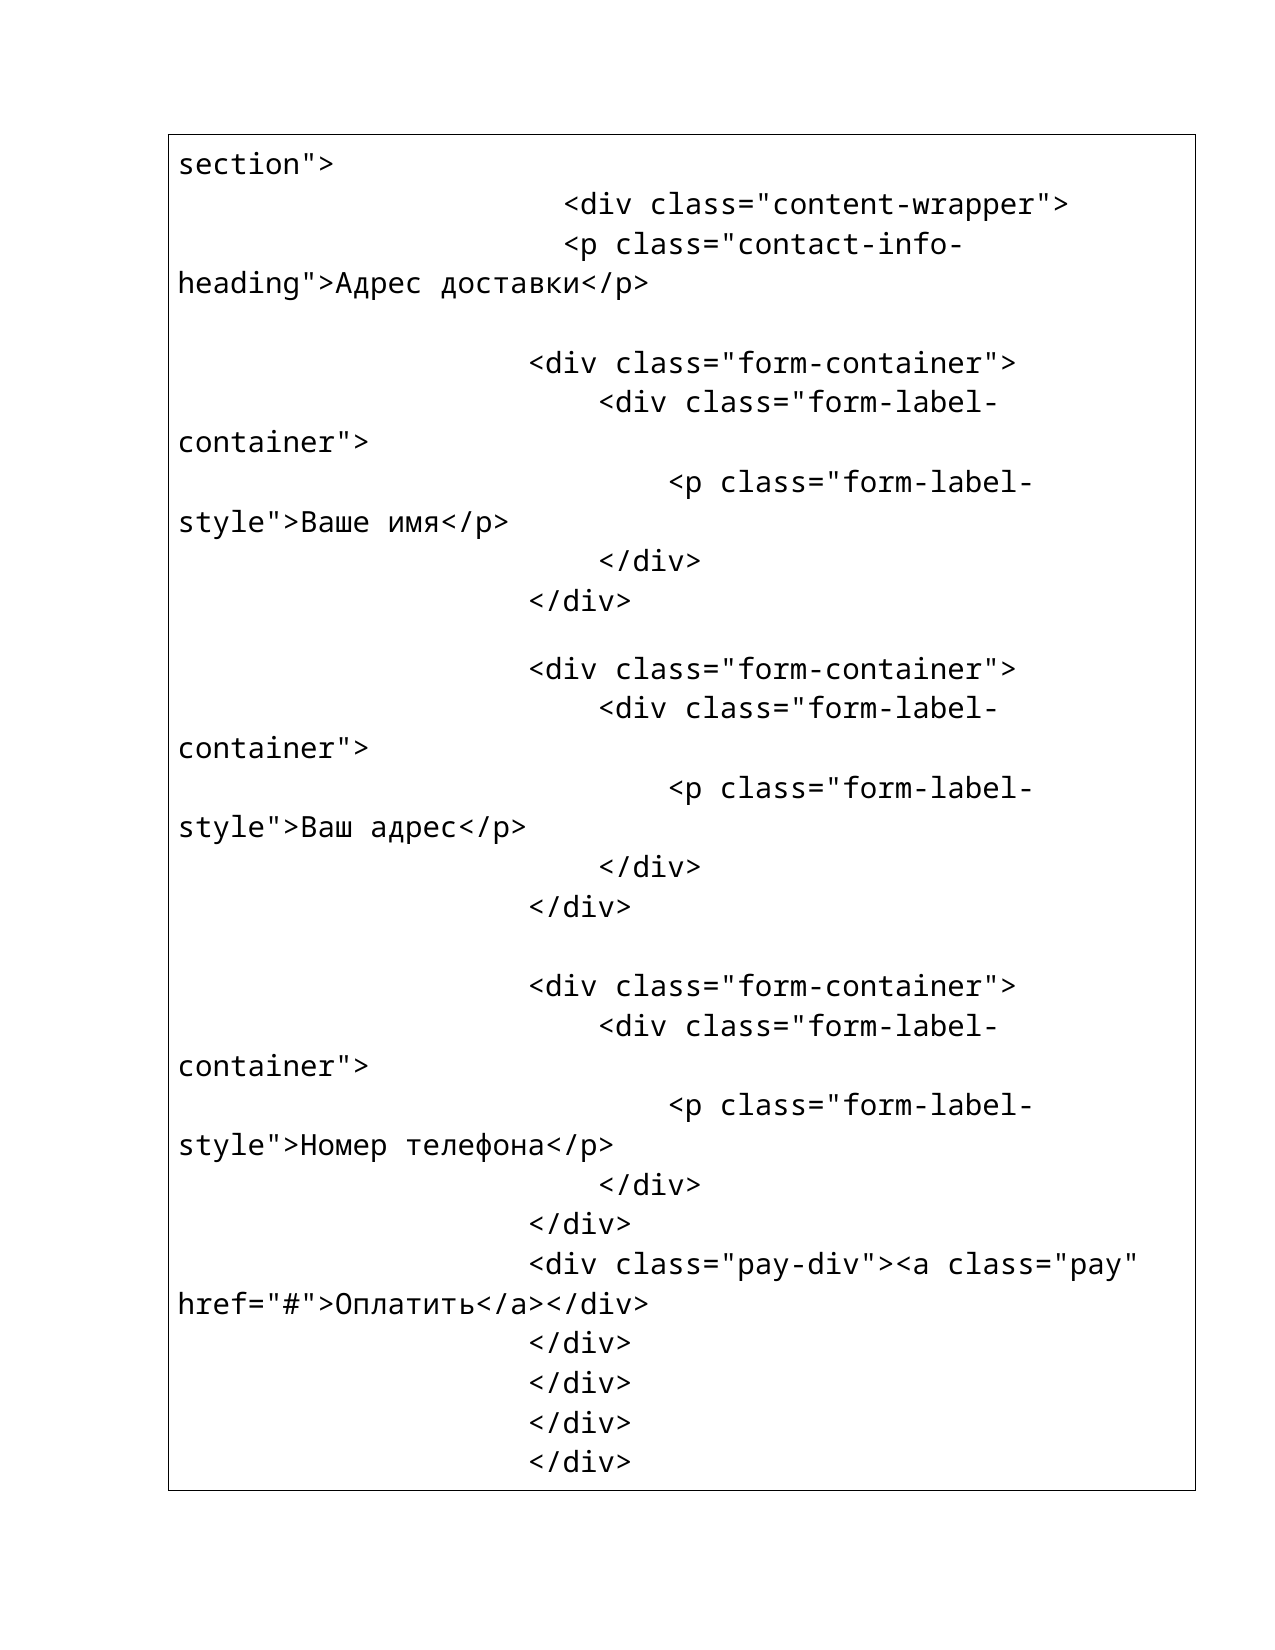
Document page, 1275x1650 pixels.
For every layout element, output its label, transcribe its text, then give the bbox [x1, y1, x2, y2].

text </div> [177, 541, 1186, 580]
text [169, 135, 1195, 183]
text </div> [177, 1203, 1186, 1243]
text </div> [177, 1402, 1186, 1432]
text <div class="form-label-container"> [177, 688, 1186, 767]
text <p class="form-label-style">Ваше имя</p> [177, 461, 1186, 541]
text </div> [177, 846, 1186, 886]
text <div class="content-wrapper"> [177, 183, 1186, 223]
text <p class="form-label-style">Ваш адрес</p> [177, 767, 1186, 846]
text </div> [177, 1323, 1186, 1362]
text <p class="contact-info-heading">Адрес доставки</p> [177, 223, 1186, 302]
text </div> [177, 580, 1186, 620]
text <div class="form-container"> [177, 965, 1186, 1005]
text </div> [177, 886, 1186, 926]
text <div class="form-label-container"> [177, 1005, 1186, 1084]
text <div class="form-container"> [177, 342, 1186, 382]
text </div> [177, 1362, 1186, 1402]
text <div class="form-label-container"> [177, 382, 1186, 461]
text </div> [177, 1164, 1186, 1203]
text <p class="form-label-style">Номер телефона</p> [177, 1084, 1186, 1164]
text </div> [169, 1432, 1195, 1490]
text <div class="form-container"> [177, 648, 1186, 688]
text <div class="pay-div"><a class="pay" href="#">Оплатить</a></div> [177, 1243, 1186, 1323]
